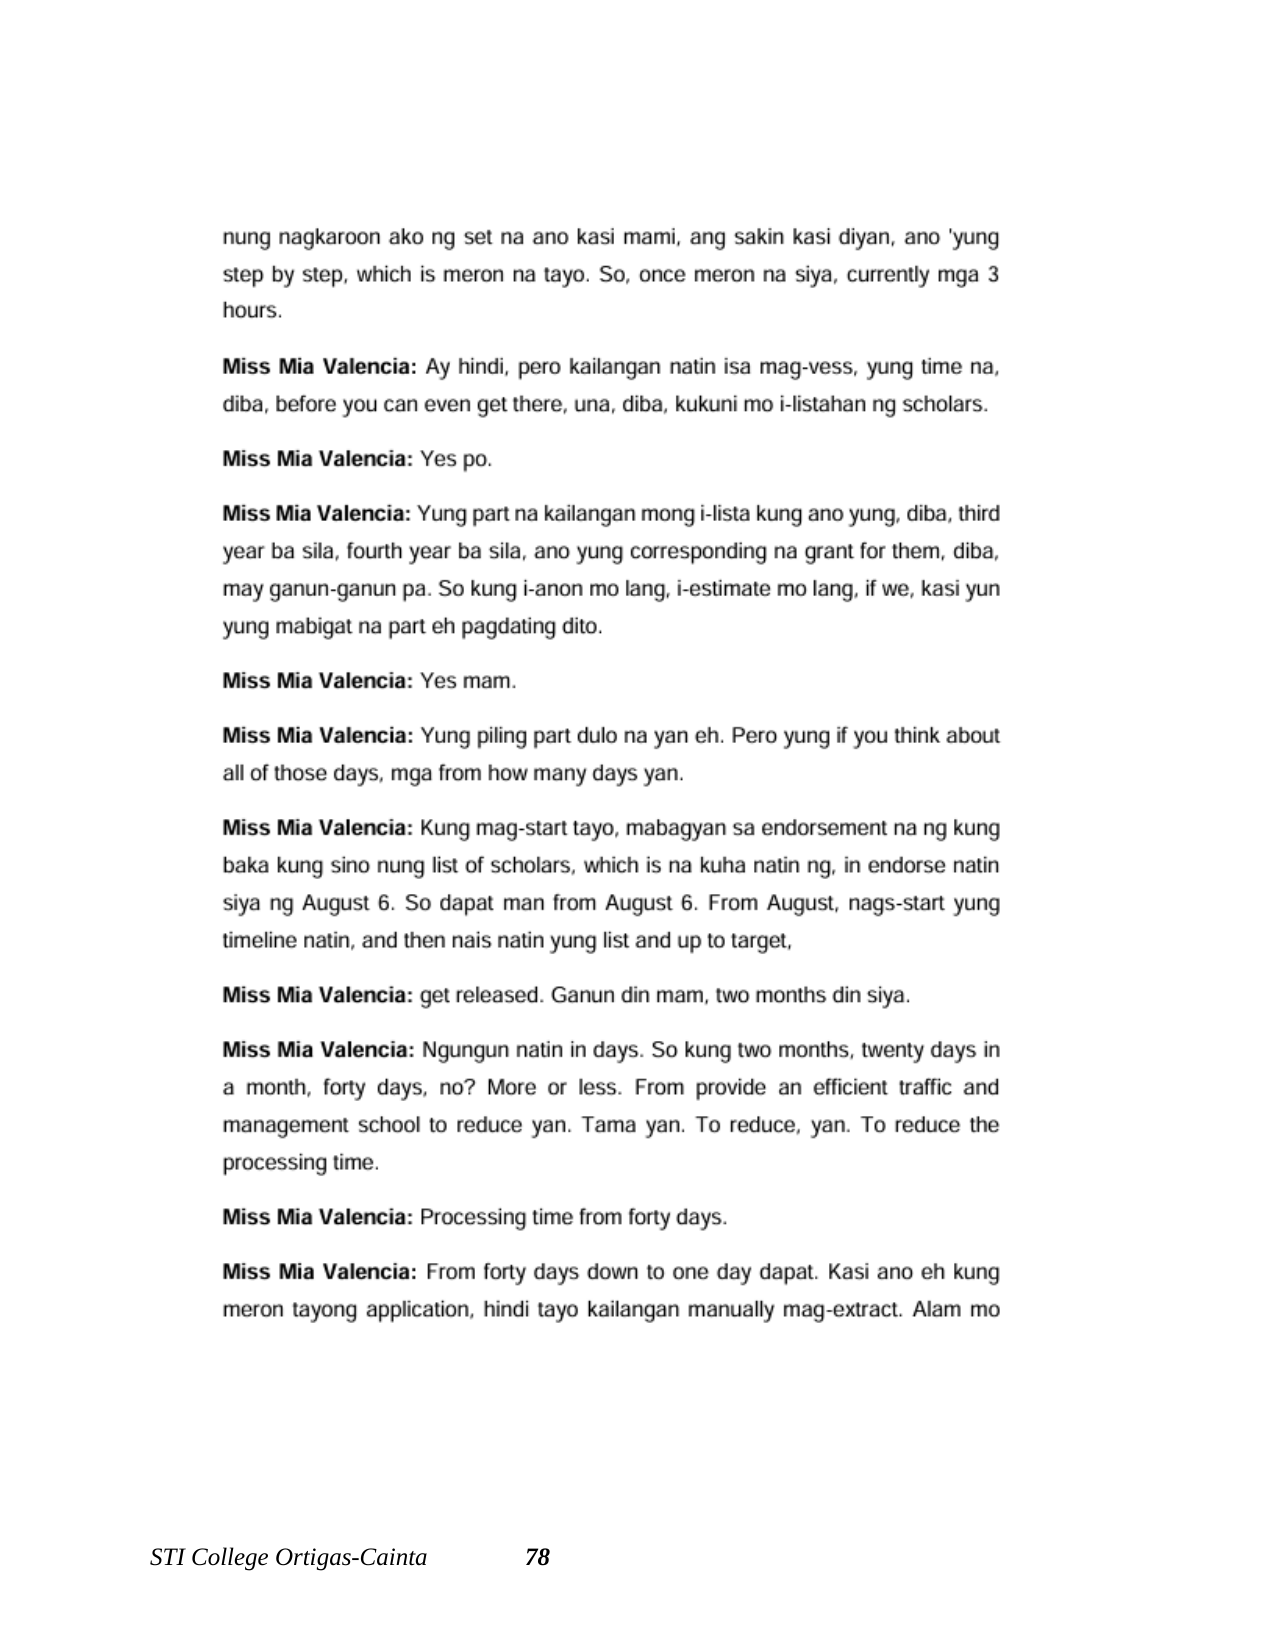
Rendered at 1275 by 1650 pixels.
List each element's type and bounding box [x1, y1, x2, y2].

picture [150, 177, 1078, 1434]
